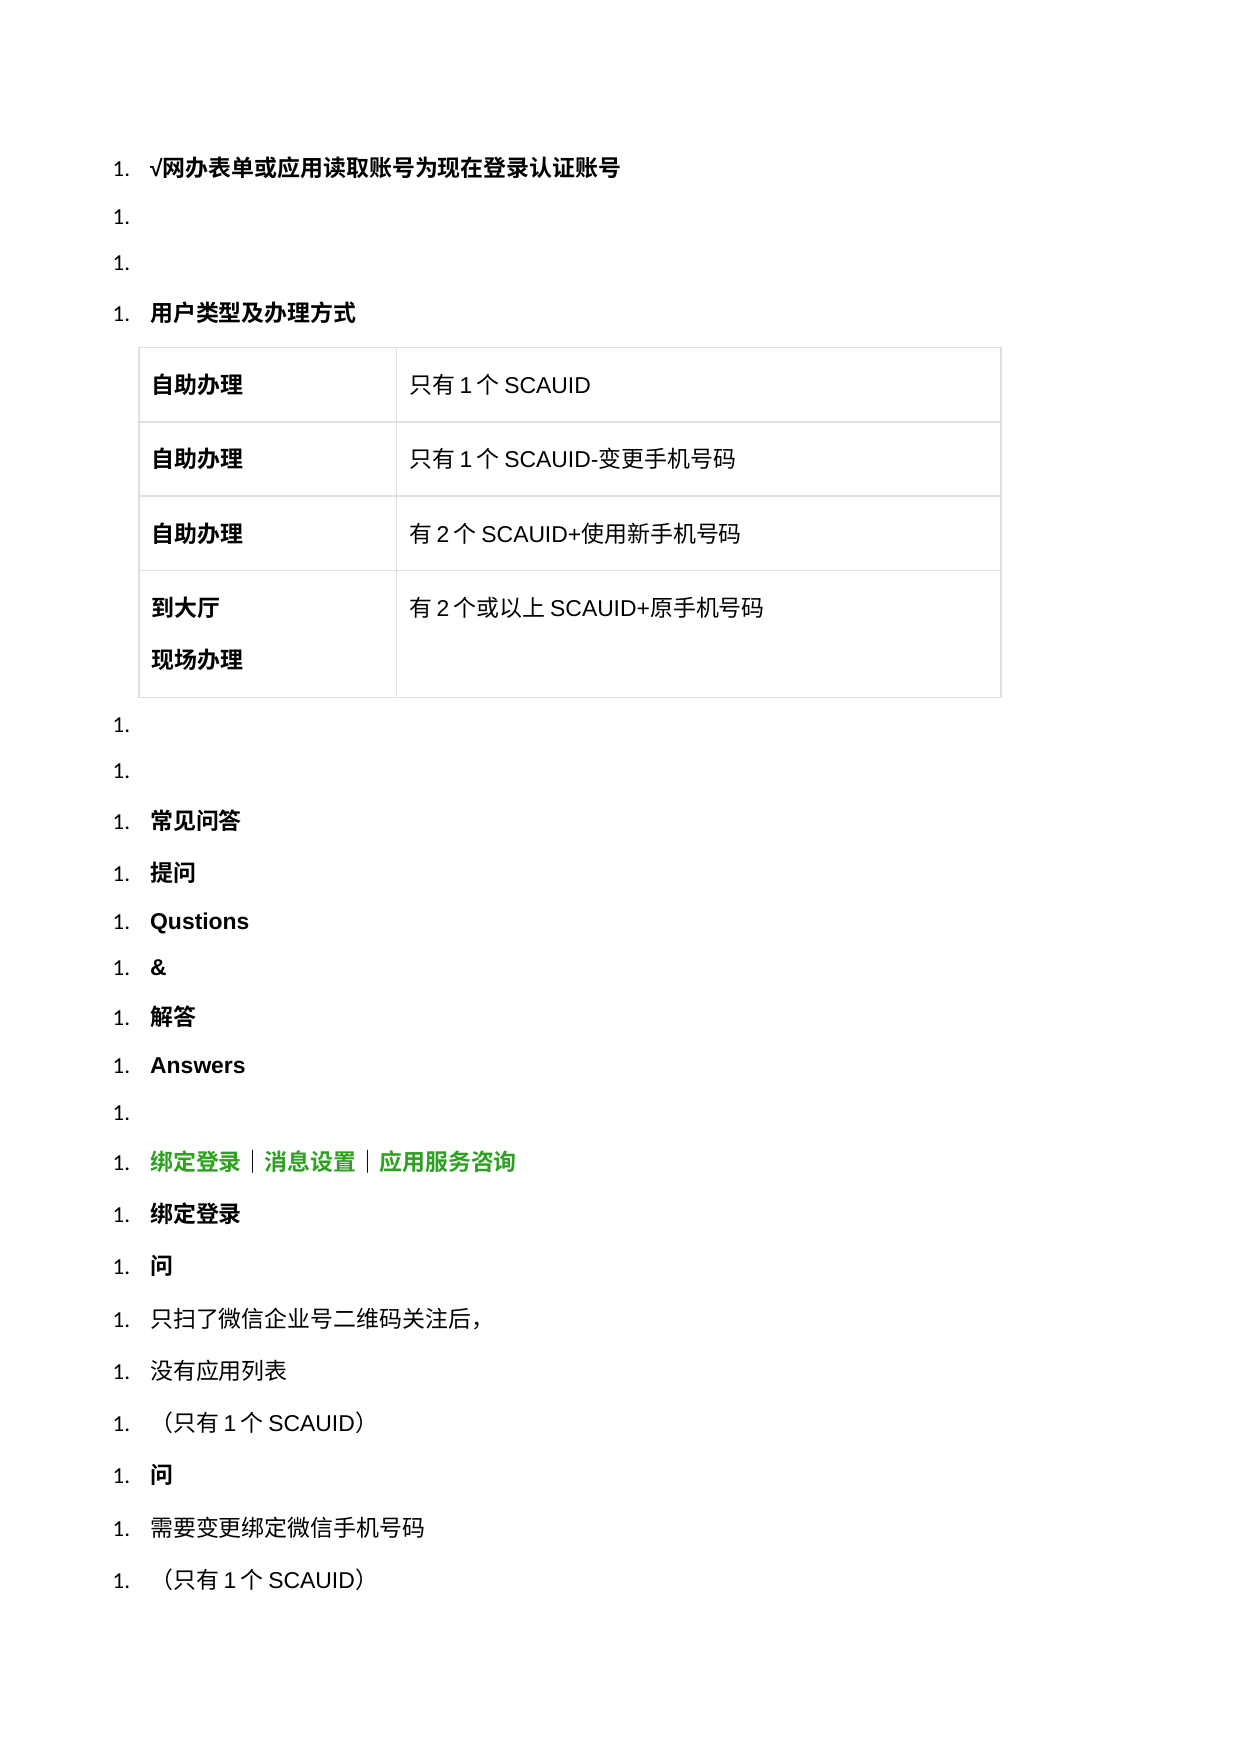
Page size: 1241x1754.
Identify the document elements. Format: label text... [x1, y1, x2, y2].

table_cell 有2个或以上SCAUID+原手机号码 [397, 571, 1000, 696]
list 常见问答 [112, 803, 1090, 836]
list （只有1个SCAUID） [112, 1405, 1090, 1438]
list 没有应用列表 [112, 1353, 1090, 1386]
list Qustions [112, 907, 1090, 935]
list 需要变更绑定微信手机号码 [112, 1510, 1090, 1543]
list 提问 [112, 855, 1090, 888]
list & [112, 953, 1090, 981]
table_cell 只有1个SCAUID-变更手机号码 [397, 423, 1000, 495]
list Answers [112, 1052, 1090, 1079]
list 问 [112, 1457, 1090, 1491]
list 用户类型及办理方式 [112, 294, 1090, 328]
table_cell 自助办理 [140, 497, 396, 570]
table_cell 有2个SCAUID+使用新手机号码 [397, 497, 1000, 570]
list 绑定登录｜消息设置｜应用服务咨询 [112, 1144, 1090, 1177]
list 解答 [112, 999, 1090, 1032]
list 绑定登录 [112, 1196, 1090, 1229]
table_header 自助办理 [140, 348, 396, 421]
table_cell 自助办理 [140, 423, 396, 495]
list 问 [112, 1248, 1090, 1281]
list √网办表单或应用读取账号为现在登录认证账号 [112, 150, 1090, 183]
list 只扫了微信企业号二维码关注后， [112, 1301, 1090, 1334]
table_header 只有1个SCAUID [397, 348, 1000, 421]
table_cell 到大厅 现场办理 [140, 571, 396, 696]
list （只有1个SCAUID） [112, 1562, 1090, 1595]
